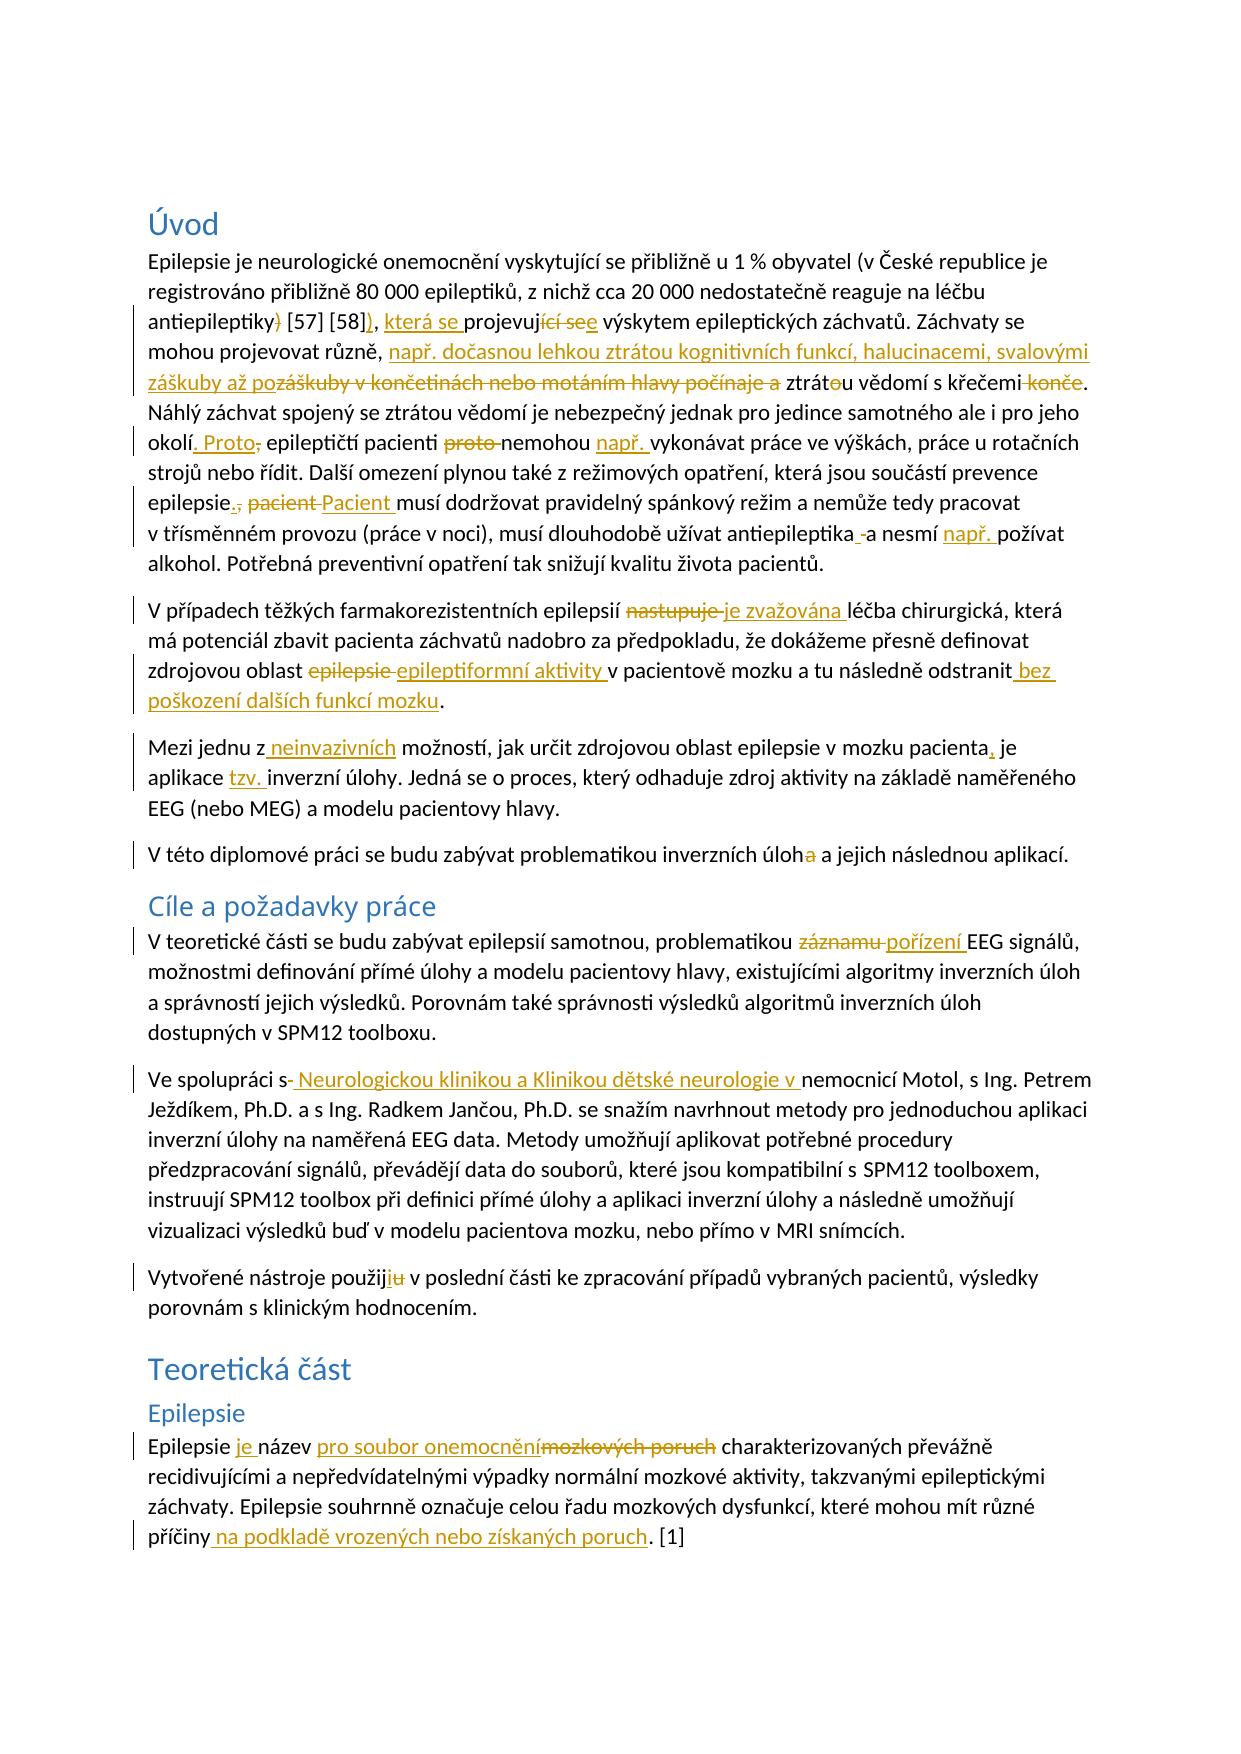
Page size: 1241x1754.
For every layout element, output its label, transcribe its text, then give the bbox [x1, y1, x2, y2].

text V této diplomové práci se budu zabývat problematikou inverzních úloh a jejich následnou aplikací. [148, 841, 1093, 868]
text Mezi jednu z možností, jak určit zdrojovou oblast epilepsie v mozku pacienta je aplikace inverzní úlohy. Jedná se o proces, který odhaduje zdroj aktivity na základě naměřeného EEG (nebo MEG) a modelu pacientovy hlavy. [148, 733, 1093, 822]
subtitle Cíle a požadavky práce [148, 887, 1093, 924]
subtitle Úvod [148, 203, 1093, 243]
text V teoretické části se budu zabývat epilepsií samotnou, problematikou EEG signálů, možnostmi definování přímé úlohy a modelu pacientovy hlavy, existujícími algoritmy inverzních úloh a správností jejich výsledků. Porovnám také správnosti výsledků algoritmů inverzních úloh dostupných v SPM12 toolboxu. [148, 927, 1093, 1046]
subtitle Teoretická část [148, 1348, 1093, 1389]
subtitle Epilepsie [148, 1396, 1093, 1429]
text Epilepsie je neurologické onemocnění vyskytující se přibližně u 1 % obyvatel (v České republice je registrováno přibližně 80 000 epileptiků, z nichž cca 20 000 nedostatečně reaguje na léčbu antiepileptiky [57] [58], projevuj výskytem epileptických záchvatů. Záchvaty se mohou projevovat různě, ztrátu vědomí s křečemi. Náhlý záchvat spojený se ztrátou vědomí je nebezpečný jednak pro jedince samotného ale i pro jeho okolí epileptičtí pacienti nemohou vykonávat práce ve výškách, práce u rotačních strojů nebo řídit. Další omezení plynou také z režimových opatření, která jsou součástí prevence epilepsie musí dodržovat pravidelný spánkový režim a nemůže tedy pracovat v třísměnném provozu (práce v noci), musí dlouhodobě užívat antiepileptikaa nesmí požívat alkohol. Potřebná preventivní opatření tak snižují kvalitu života pacientů. [148, 247, 1093, 577]
text Epilepsie název charakterizovaných převážně recidivujícími a nepředvídatelnými výpadky normální mozkové aktivity, takzvanými epileptickými záchvaty. Epilepsie souhrnně označuje celou řadu mozkových dysfunkcí, které mohou mít různé příčiny. [1] [148, 1432, 1093, 1550]
text V případech těžkých farmakorezistentních epilepsií léčba chirurgická, která má potenciál zbavit pacienta záchvatů nadobro za předpokladu, že dokážeme přesně definovat zdrojovou oblast v pacientově mozku a tu následně odstranit. [148, 596, 1093, 714]
text Ve spolupráci snemocnicí Motol, s Ing. Petrem Ježdíkem, Ph.D. a s Ing. Radkem Jančou, Ph.D. se snažím navrhnout metody pro jednoduchou aplikaci inverzní úlohy na naměřená EEG data. Metody umožňují aplikovat potřebné procedury předzpracování signálů, převádějí data do souborů, které jsou kompatibilní s SPM12 toolboxem, instruují SPM12 toolbox při definici přímé úlohy a aplikaci inverzní úlohy a následně umožňují vizualizaci výsledků buď v modelu pacientova mozku, nebo přímo v MRI snímcích. [148, 1065, 1093, 1244]
text Vytvořené nástroje použij v poslední části ke zpracování případů vybraných pacientů, výsledky porovnám s klinickým hodnocením. [148, 1263, 1093, 1321]
